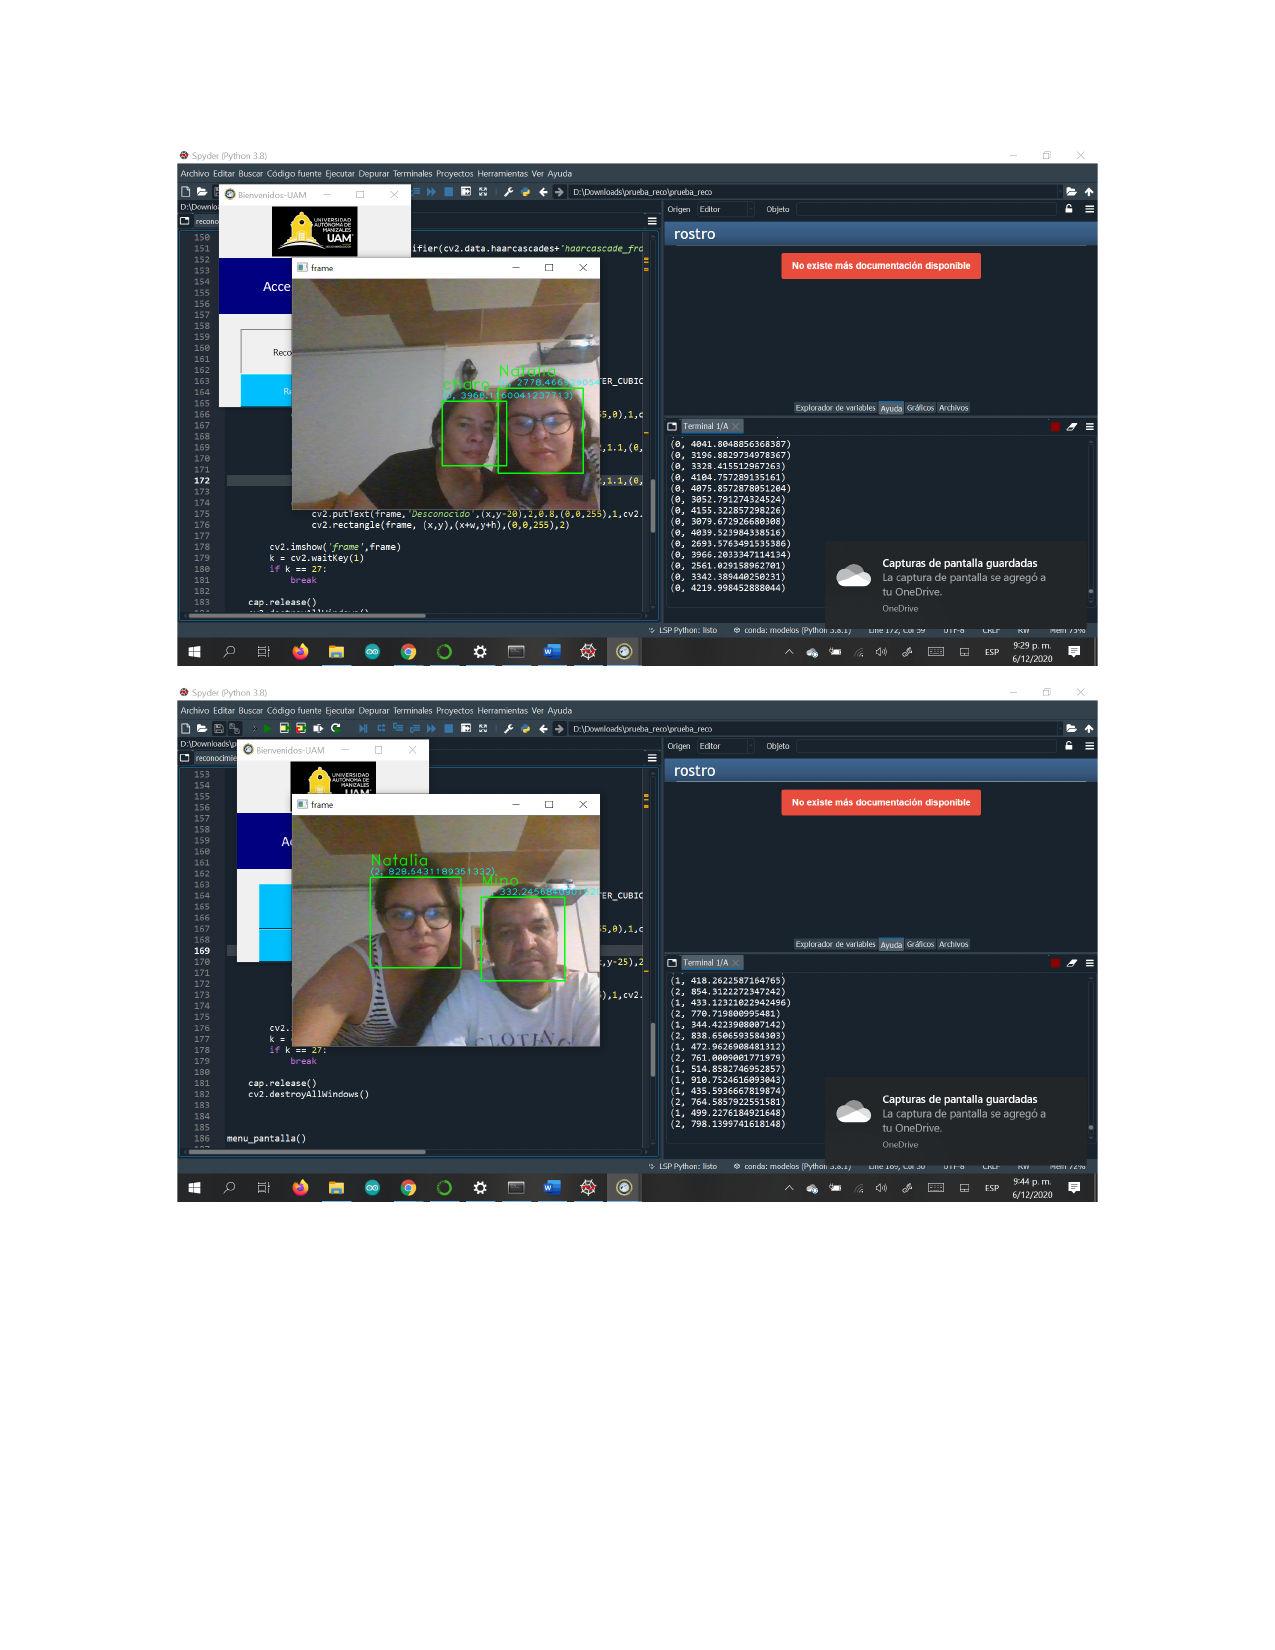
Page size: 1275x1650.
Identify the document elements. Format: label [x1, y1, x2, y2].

picture [177, 684, 1098, 1202]
picture [177, 147, 1098, 666]
